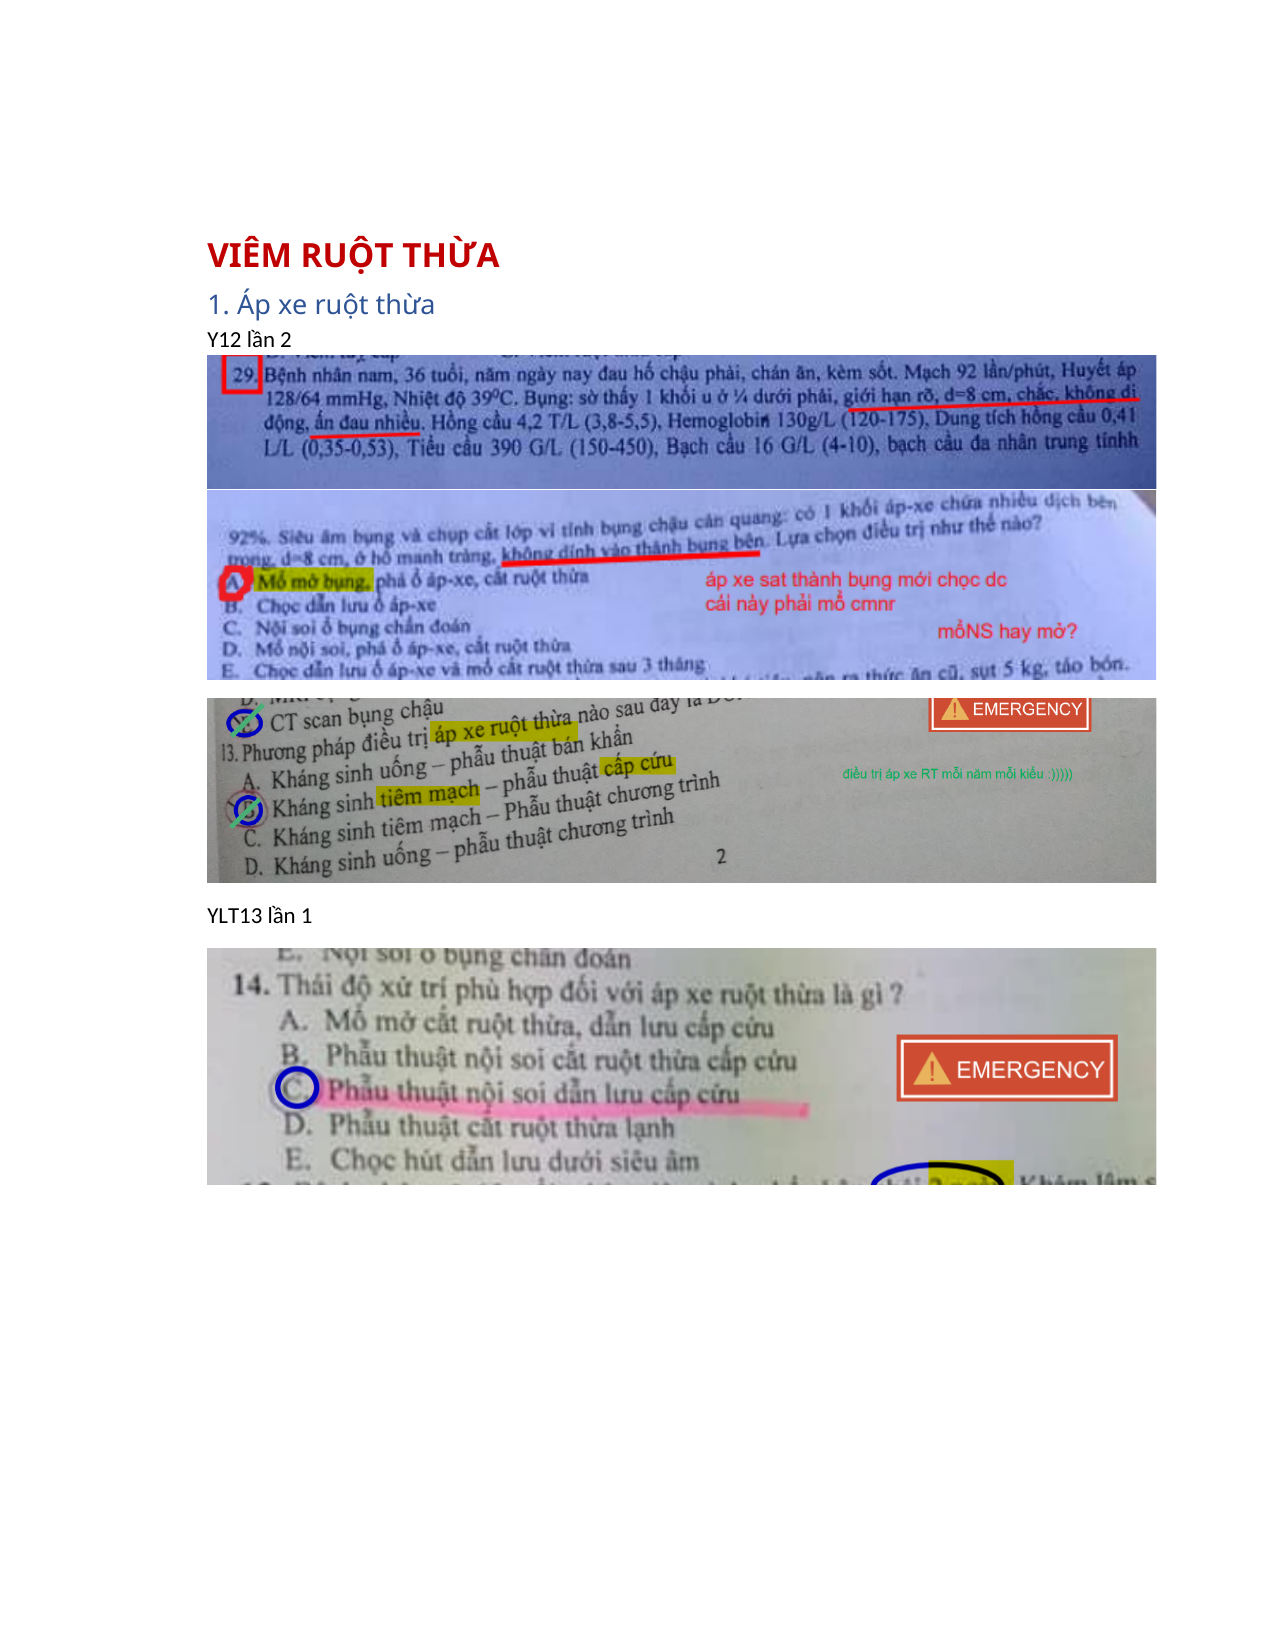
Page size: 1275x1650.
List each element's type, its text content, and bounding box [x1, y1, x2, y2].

picture [207, 698, 1157, 883]
text YLT13 lần 1 [207, 902, 1156, 929]
picture [207, 490, 1157, 680]
text Y12 lần 2 [207, 325, 1156, 355]
picture [207, 355, 1157, 489]
subtitle 1. Áp xe ruột thừa [207, 285, 1156, 322]
subtitle VIÊM RUỘT THỪA [207, 232, 1156, 277]
picture [207, 948, 1157, 1185]
